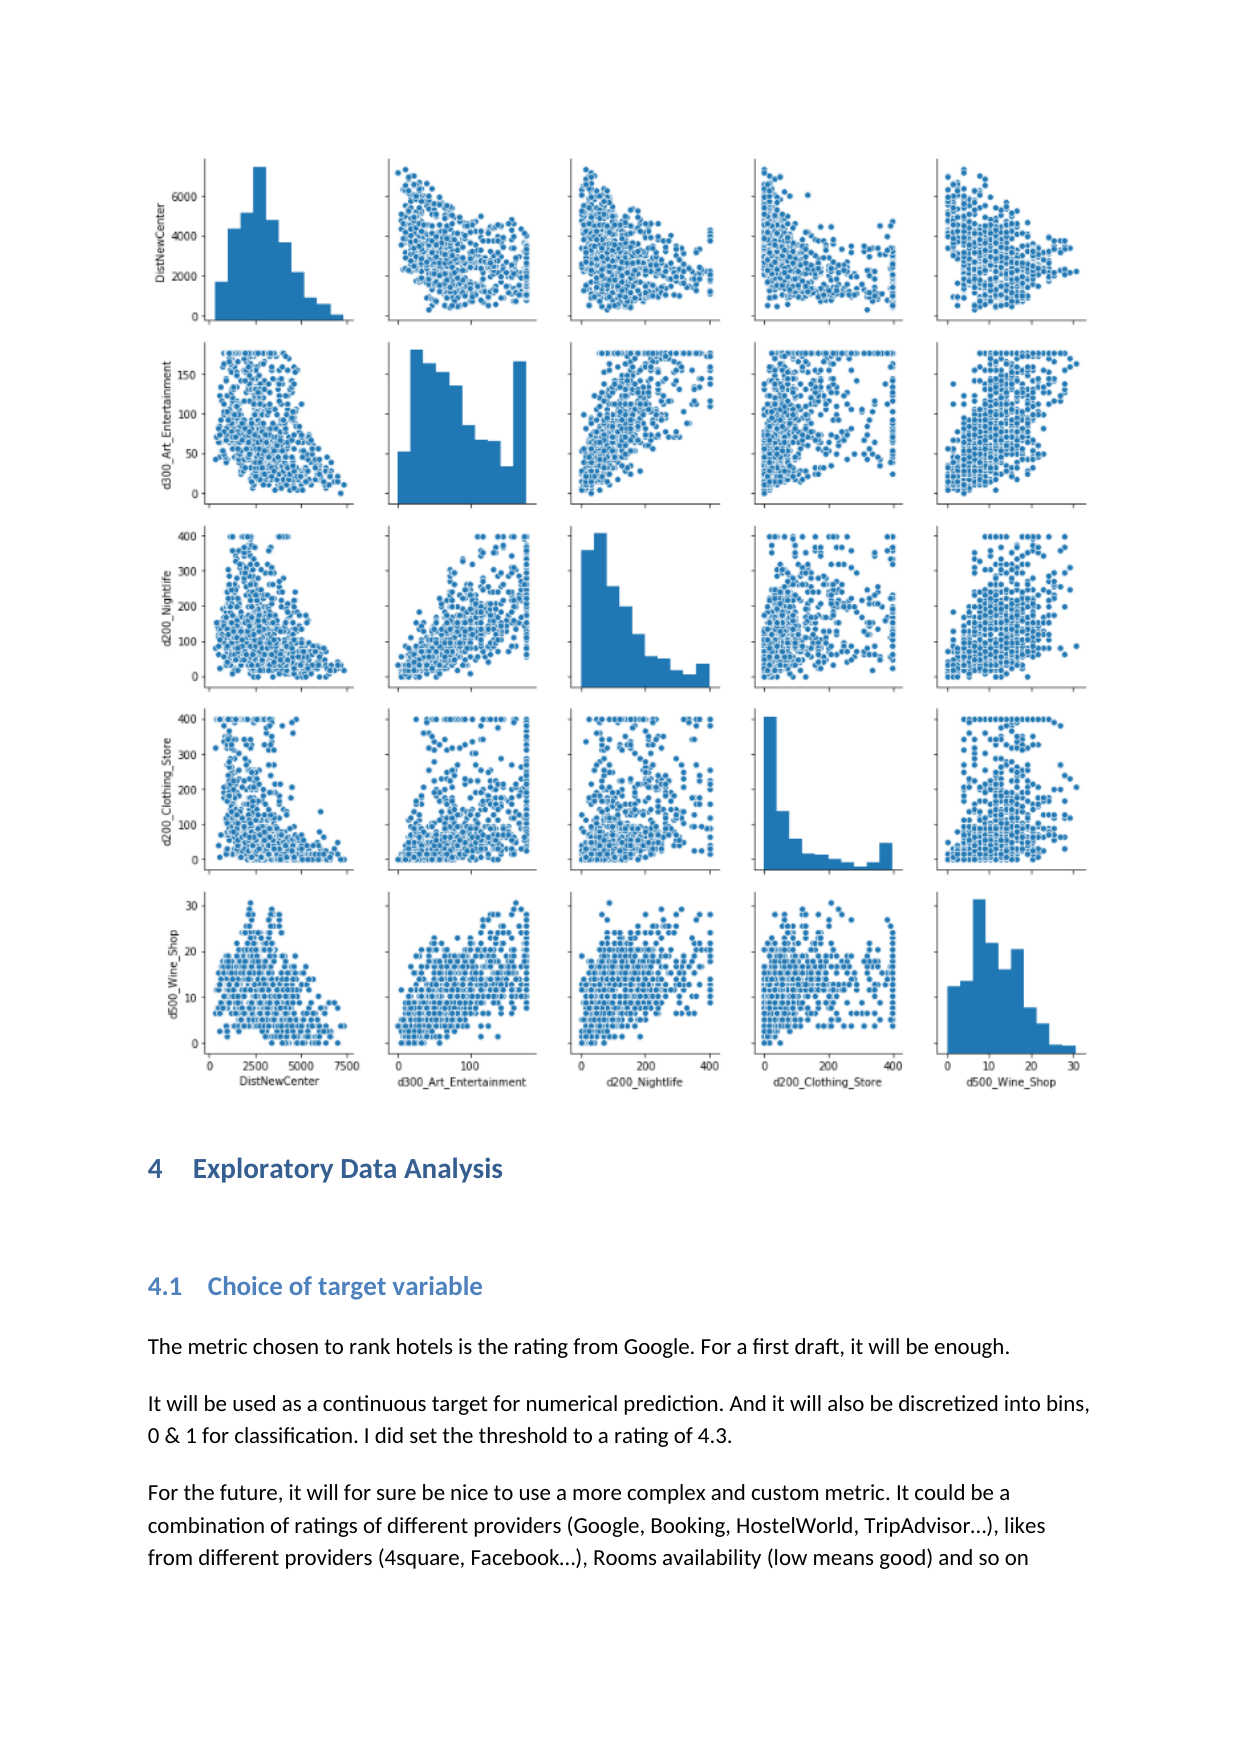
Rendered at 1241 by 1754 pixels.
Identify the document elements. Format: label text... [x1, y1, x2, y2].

subtitle Choice of target variable [148, 1269, 1093, 1302]
text It will be used as a continuous target for numerical prediction. And it will also be discretized into bins, 0 & 1 for classification. I did set the threshold to a rating of 4.3. [148, 1389, 1093, 1449]
picture [147, 147, 1093, 1096]
text For the future, it will for sure be nice to use a more complex and custom metric. It could be a combination of ratings of different providers (Google, Booking, HostelWorld, TripAdvisor…), likes from different providers (4square, Facebook…), Rooms availability (low means good) and so on [148, 1478, 1093, 1571]
text The metric chosen to rank hotels is the rating from Google. For a first draft, it will be enough. [148, 1332, 1093, 1360]
subtitle Exploratory Data Analysis [148, 1150, 1093, 1186]
